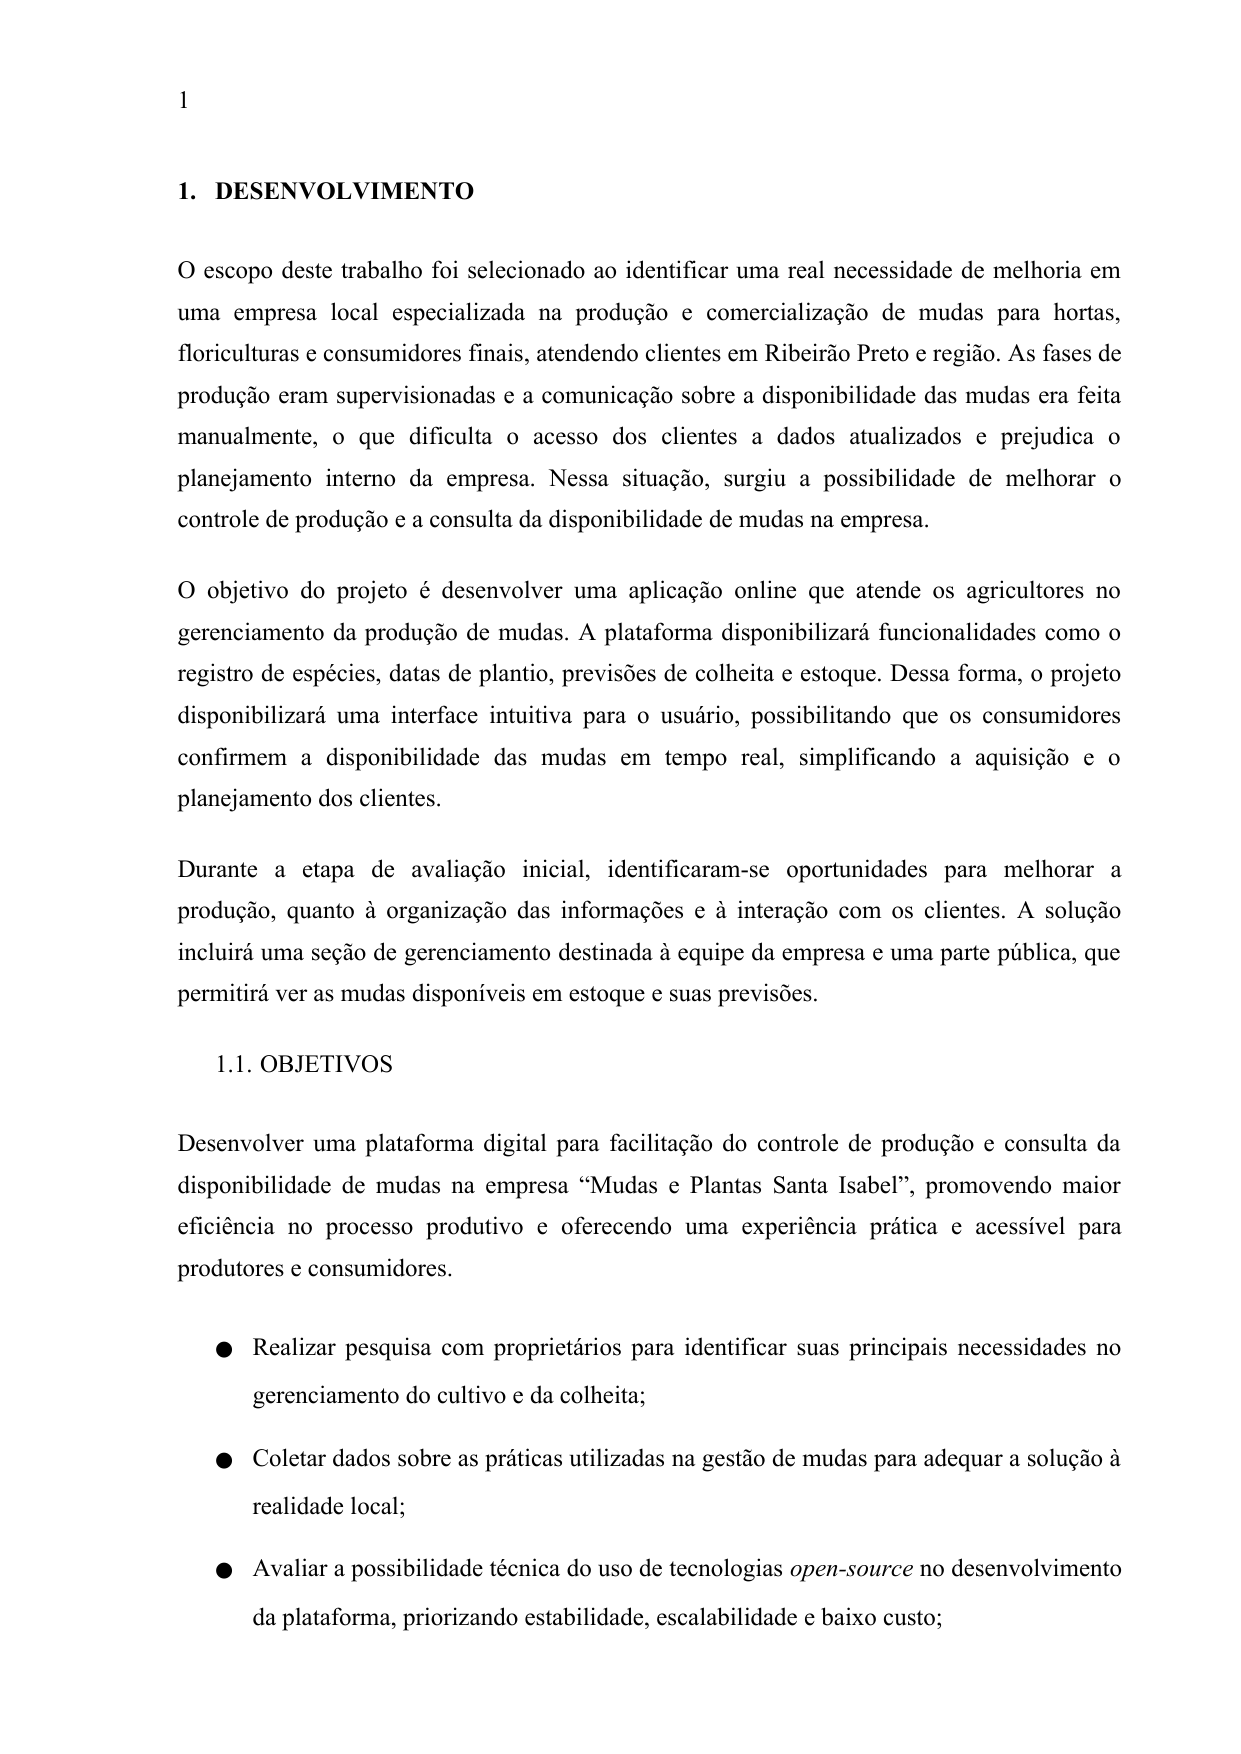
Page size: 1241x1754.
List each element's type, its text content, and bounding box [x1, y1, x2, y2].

text O objetivo do projeto é desenvolver uma aplicação online que atende os agricultores no gerenciamento da produção de mudas. A plataforma disponibilizará funcionalidades como o registro de espécies, datas de plantio, previsões de colheita e estoque. Dessa forma, o projeto disponibilizará uma interface intuitiva para o usuário, possibilitando que os consumidores confirmem a disponibilidade das mudas em tempo real, simplificando a aquisição e o planejamento dos clientes. [177, 576, 1122, 812]
text O escopo deste trabalho foi selecionado ao identificar uma real necessidade de melhoria em uma empresa local especializada na produção e comercialização de mudas para hortas, floriculturas e consumidores finais, atendendo clientes em Ribeirão Preto e região. As fases de produção eram supervisionadas e a comunicação sobre a disponibilidade das mudas era feita manualmente, o que dificulta o acesso dos clientes a dados atualizados e prejudica o planejamento interno da empresa. Nessa situação, surgiu a possibilidade de melhorar o controle de produção e a consulta da disponibilidade de mudas na empresa. [177, 256, 1122, 533]
text Durante a etapa de avaliação inicial, identificaram-se oportunidades para melhorar a produção, quanto à organização das informações e à interação com os clientes. A solução incluirá uma seção de gerenciamento destinada à equipe da empresa e uma parte pública, que permitirá ver as mudas disponíveis em estoque e suas previsões. [177, 855, 1122, 1007]
list Avaliar a possibilidade técnica do uso de tecnologias open-source no desenvolvimento da plataforma, priorizando estabilidade, escalabilidade e baixo custo; [215, 1546, 1122, 1630]
list Objetivos [215, 1050, 1122, 1078]
list Realizar pesquisa com proprietários para identificar suas principais necessidades no gerenciamento do cultivo e da colheita; [215, 1325, 1122, 1409]
text Desenvolver uma plataforma digital para facilitação do controle de produção e consulta da disponibilidade de mudas na empresa “Mudas e Plantas Santa Isabel”, promovendo maior eficiência no processo produtivo e oferecendo uma experiência prática e acessível para produtores e consumidores. [177, 1129, 1122, 1282]
list Coletar dados sobre as práticas utilizadas na gestão de mudas para adequar a solução à realidade local; [215, 1435, 1122, 1520]
list Desenvolvimento [177, 177, 1122, 205]
